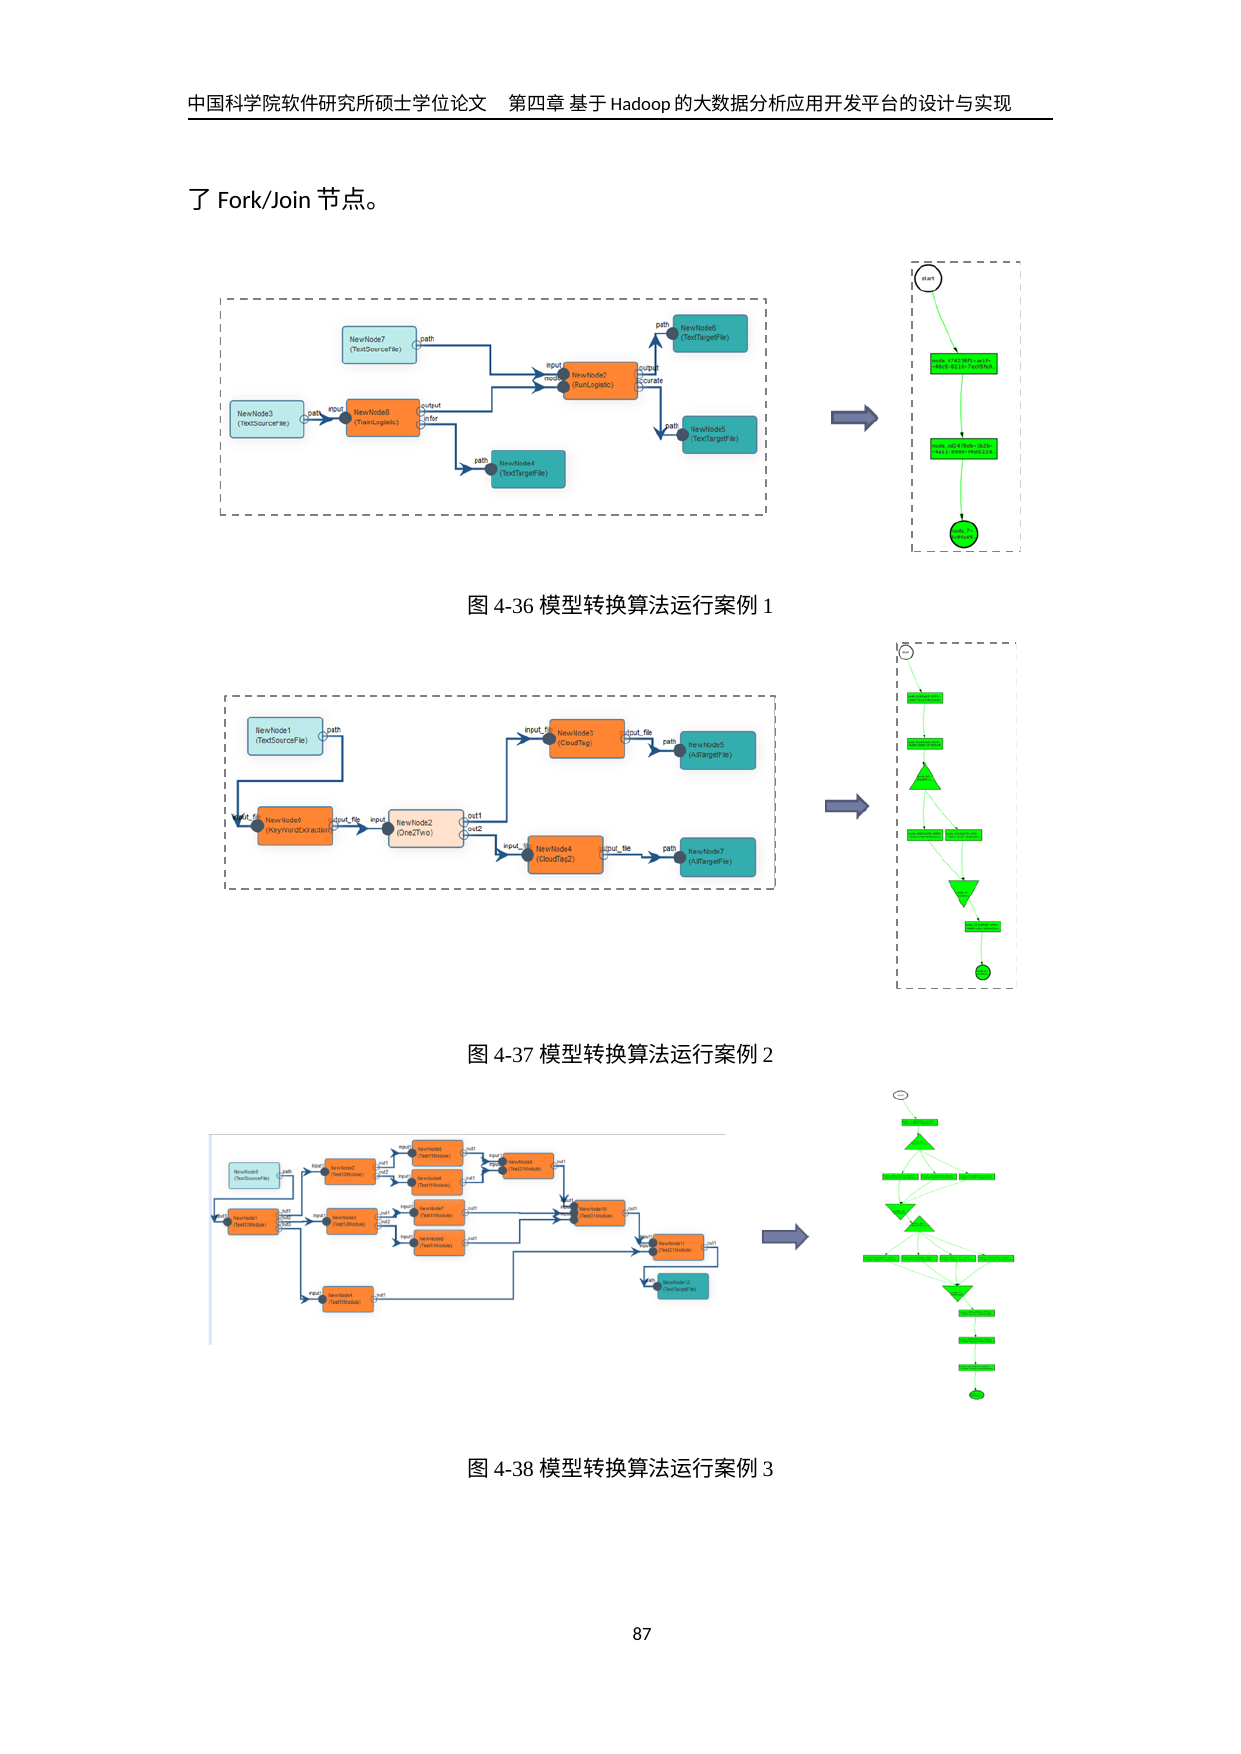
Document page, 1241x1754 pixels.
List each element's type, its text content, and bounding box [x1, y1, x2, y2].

picture [208, 1090, 1032, 1405]
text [187, 164, 1053, 232]
picture [224, 642, 1017, 989]
picture [219, 261, 1021, 552]
